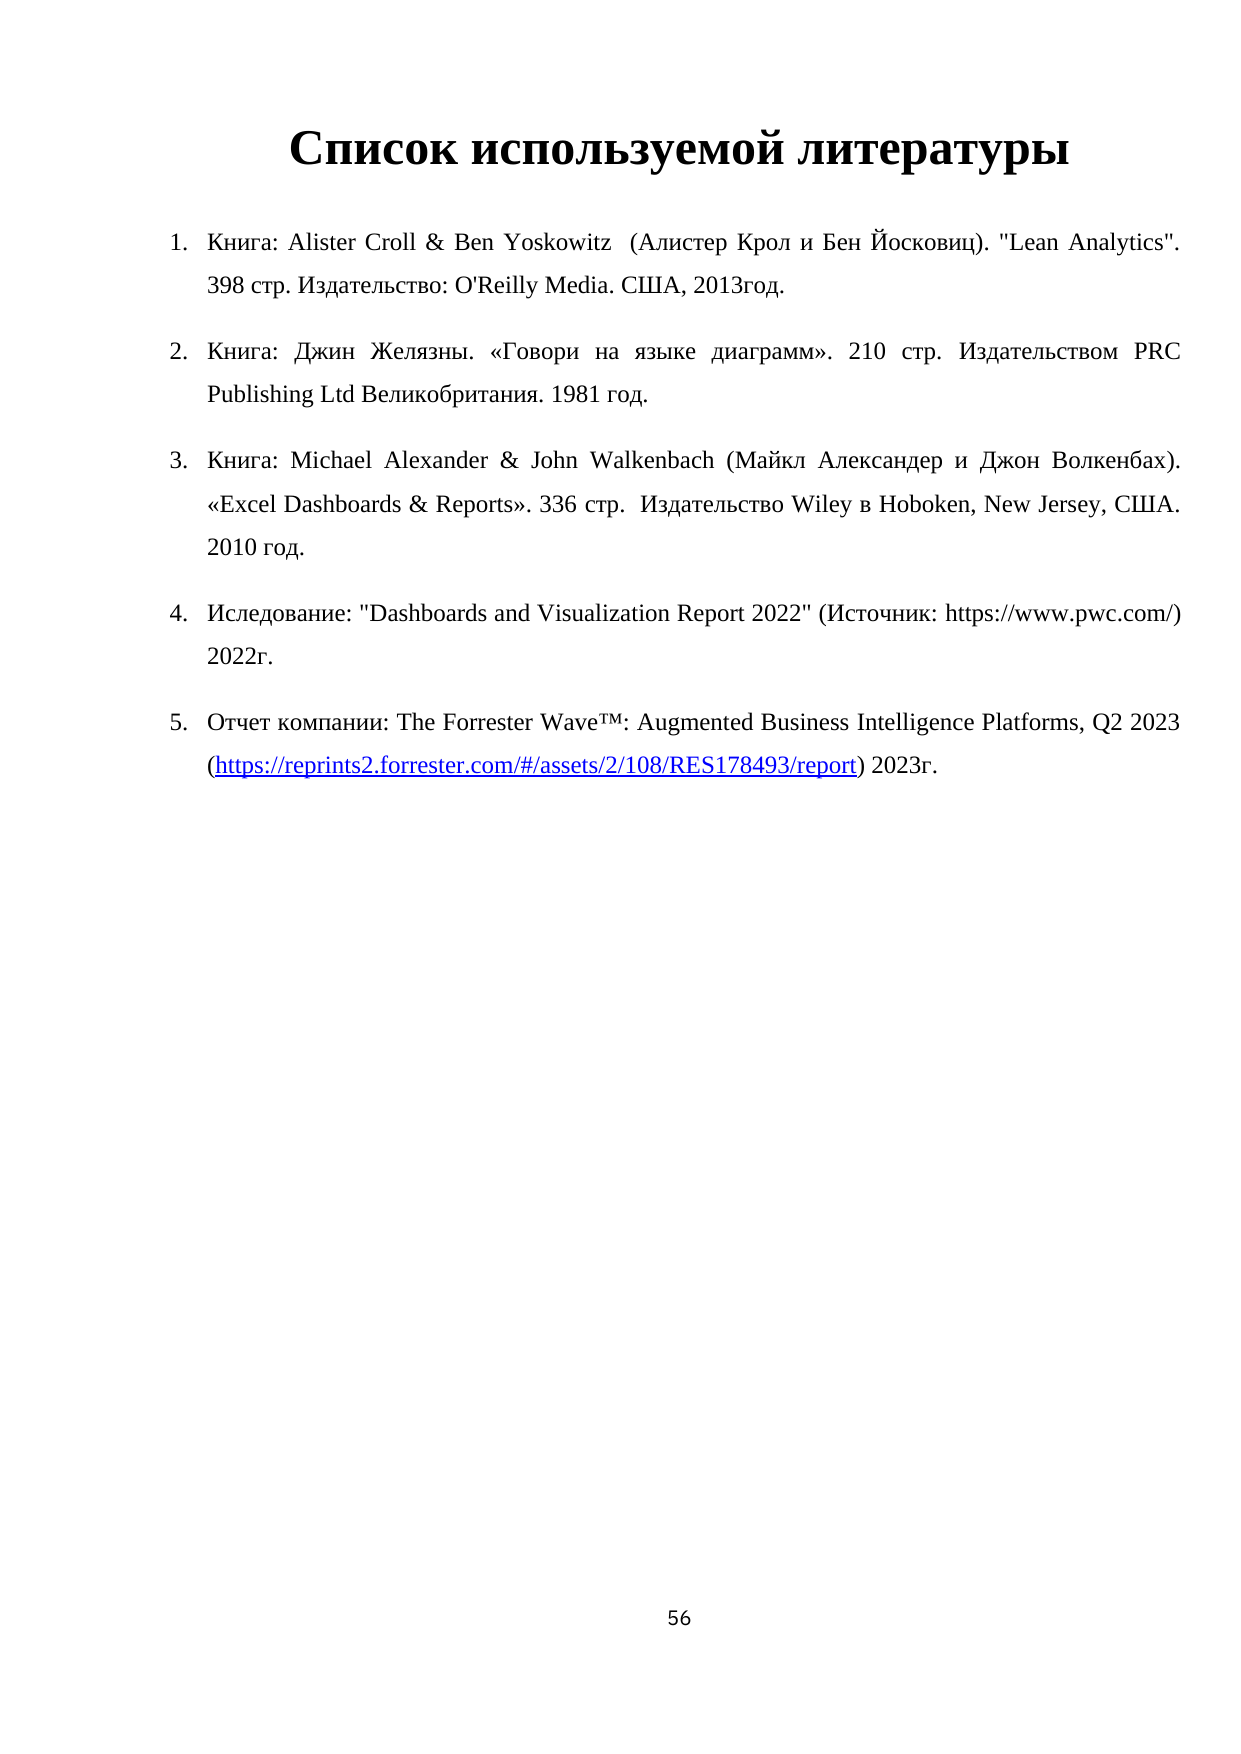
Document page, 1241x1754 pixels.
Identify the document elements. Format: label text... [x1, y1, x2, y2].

subtitle Отчет компании: The Forrester Wave™: Augmented Business Intelligence Platforms, Q2 2023 (https://reprints2.forrester.com/#/assets/2/108/RES178493/report) 2023г. [169, 707, 1181, 779]
subtitle Книга: Alister Croll & Ben Yoskowitz (Алистер Крол и Бен Йосковиц). "Lean Analytics". 398 стр. Издательство: O'Reilly Media. США, 2013год. [169, 256, 1181, 299]
subtitle Книга: Michael Alexander & John Walkenbach (Майкл Александер и Джон Волкенбах). «Excel Dashboards & Reports». 336 стр. Издательство Wiley в Hoboken, New Jersey, США. 2010 год. [169, 446, 1181, 561]
subtitle Иследование: "Dashboards and Visualization Report 2022" (Источник: https://www.pwc.com/) 2022г. [169, 627, 1181, 670]
subtitle Книга: Джин Желязны. «Говори на языке диаграмм». 210 стр. Издательством PRC Publishing Ltd Великобритания. 1981 год. [169, 336, 1181, 408]
subtitle Список используемой литературы [177, 118, 1181, 176]
